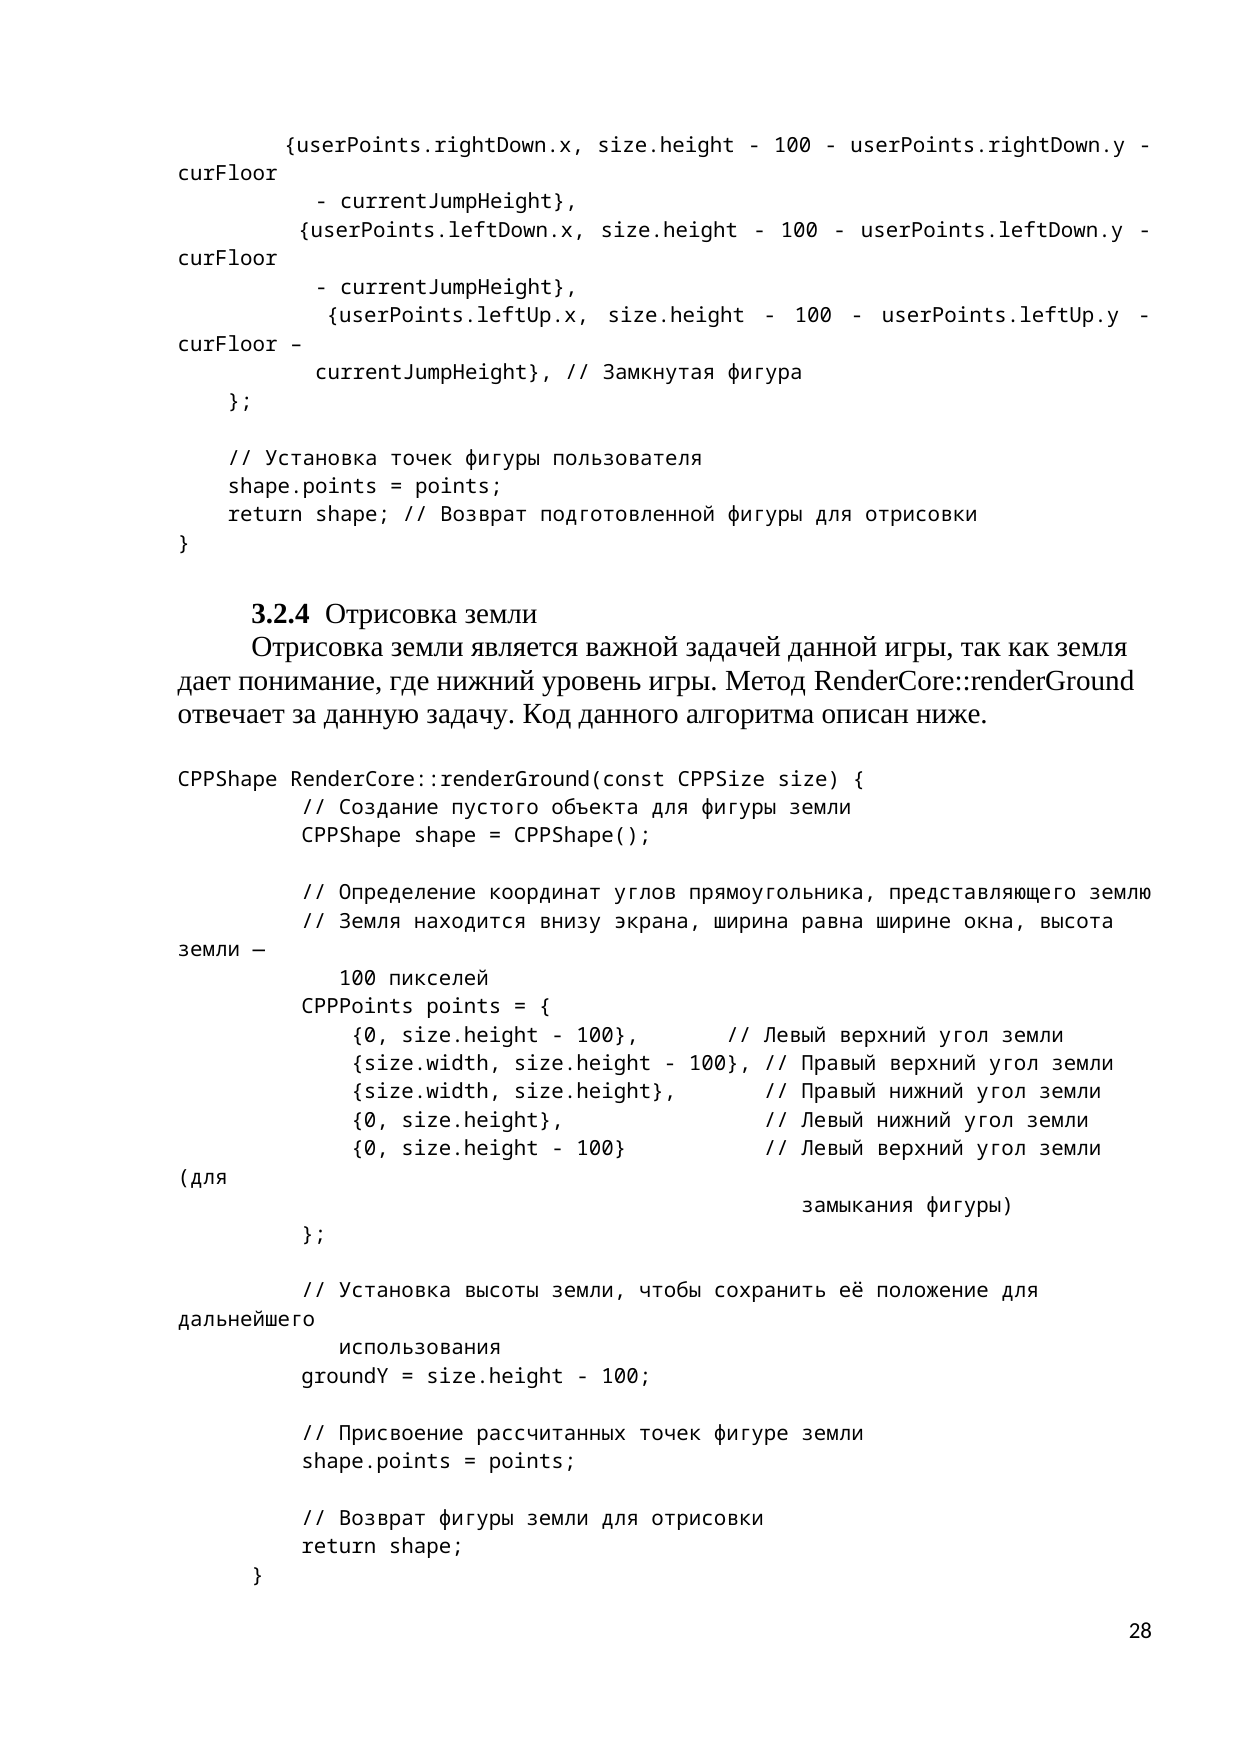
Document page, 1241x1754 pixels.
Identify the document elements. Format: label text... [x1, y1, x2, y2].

text groundY = size.height - 100; [177, 1361, 1152, 1389]
text currentJumpHeight}, // Замкнутая фигура [177, 357, 1152, 386]
text // Присвоение рассчитанных точек фигуре земли [177, 1418, 1152, 1446]
text 100 пикселей [177, 963, 1152, 991]
text return shape; [177, 1532, 1152, 1560]
text {userPoints.leftUp.x, size.height - 100 - userPoints.leftUp.y - curFloor – [177, 300, 1152, 357]
text Отрисовка земли является важной задачей данной игры, так как земля дает понимание, где нижний уровень игры. Метод RenderCore::renderGround отвечает за данную задачу. Код данного алгоритма описан ниже. CPPShape RenderCore::renderGround(const CPPSize size) { [177, 629, 1152, 792]
text shape.points = points; [177, 1446, 1152, 1475]
text - currentJumpHeight}, [177, 272, 1152, 300]
text {0, size.height - 100} // Левый верхний угол земли (для [177, 1133, 1152, 1190]
text // Установка точек фигуры пользователя [177, 443, 1152, 471]
text } [177, 1560, 1152, 1588]
text {0, size.height}, // Левый нижний угол земли [177, 1105, 1152, 1133]
text CPPShape shape = CPPShape(); [177, 821, 1152, 849]
text CPPPoints points = { [177, 991, 1152, 1020]
list Отрисовка земли [177, 596, 1152, 629]
text - currentJumpHeight}, [177, 187, 1152, 215]
text // Определение координат углов прямоугольника, представляющего землю [177, 877, 1152, 906]
text {size.width, size.height}, // Правый нижний угол земли [177, 1077, 1152, 1105]
text {0, size.height - 100}, // Левый верхний угол земли [177, 1020, 1152, 1048]
text // Создание пустого объекта для фигуры земли [177, 792, 1152, 821]
text {size.width, size.height - 100}, // Правый верхний угол земли [177, 1048, 1152, 1077]
text }; [177, 1219, 1152, 1247]
text } [177, 528, 1152, 556]
text {userPoints.rightDown.x, size.height - 100 - userPoints.rightDown.y - curFloor [177, 130, 1152, 187]
text }; [177, 386, 1152, 414]
text замыкания фигуры) [177, 1190, 1152, 1219]
text // Возврат фигуры земли для отрисовки [177, 1503, 1152, 1532]
text {userPoints.leftDown.x, size.height - 100 - userPoints.leftDown.y - curFloor [177, 215, 1152, 272]
text return shape; // Возврат подготовленной фигуры для отрисовки [177, 499, 1152, 528]
text // Установка высоты земли, чтобы сохранить её положение для дальнейшего [177, 1276, 1152, 1332]
text // Земля находится внизу экрана, ширина равна ширине окна, высота земли — [177, 906, 1152, 963]
text использования [177, 1332, 1152, 1361]
text shape.points = points; [177, 471, 1152, 499]
